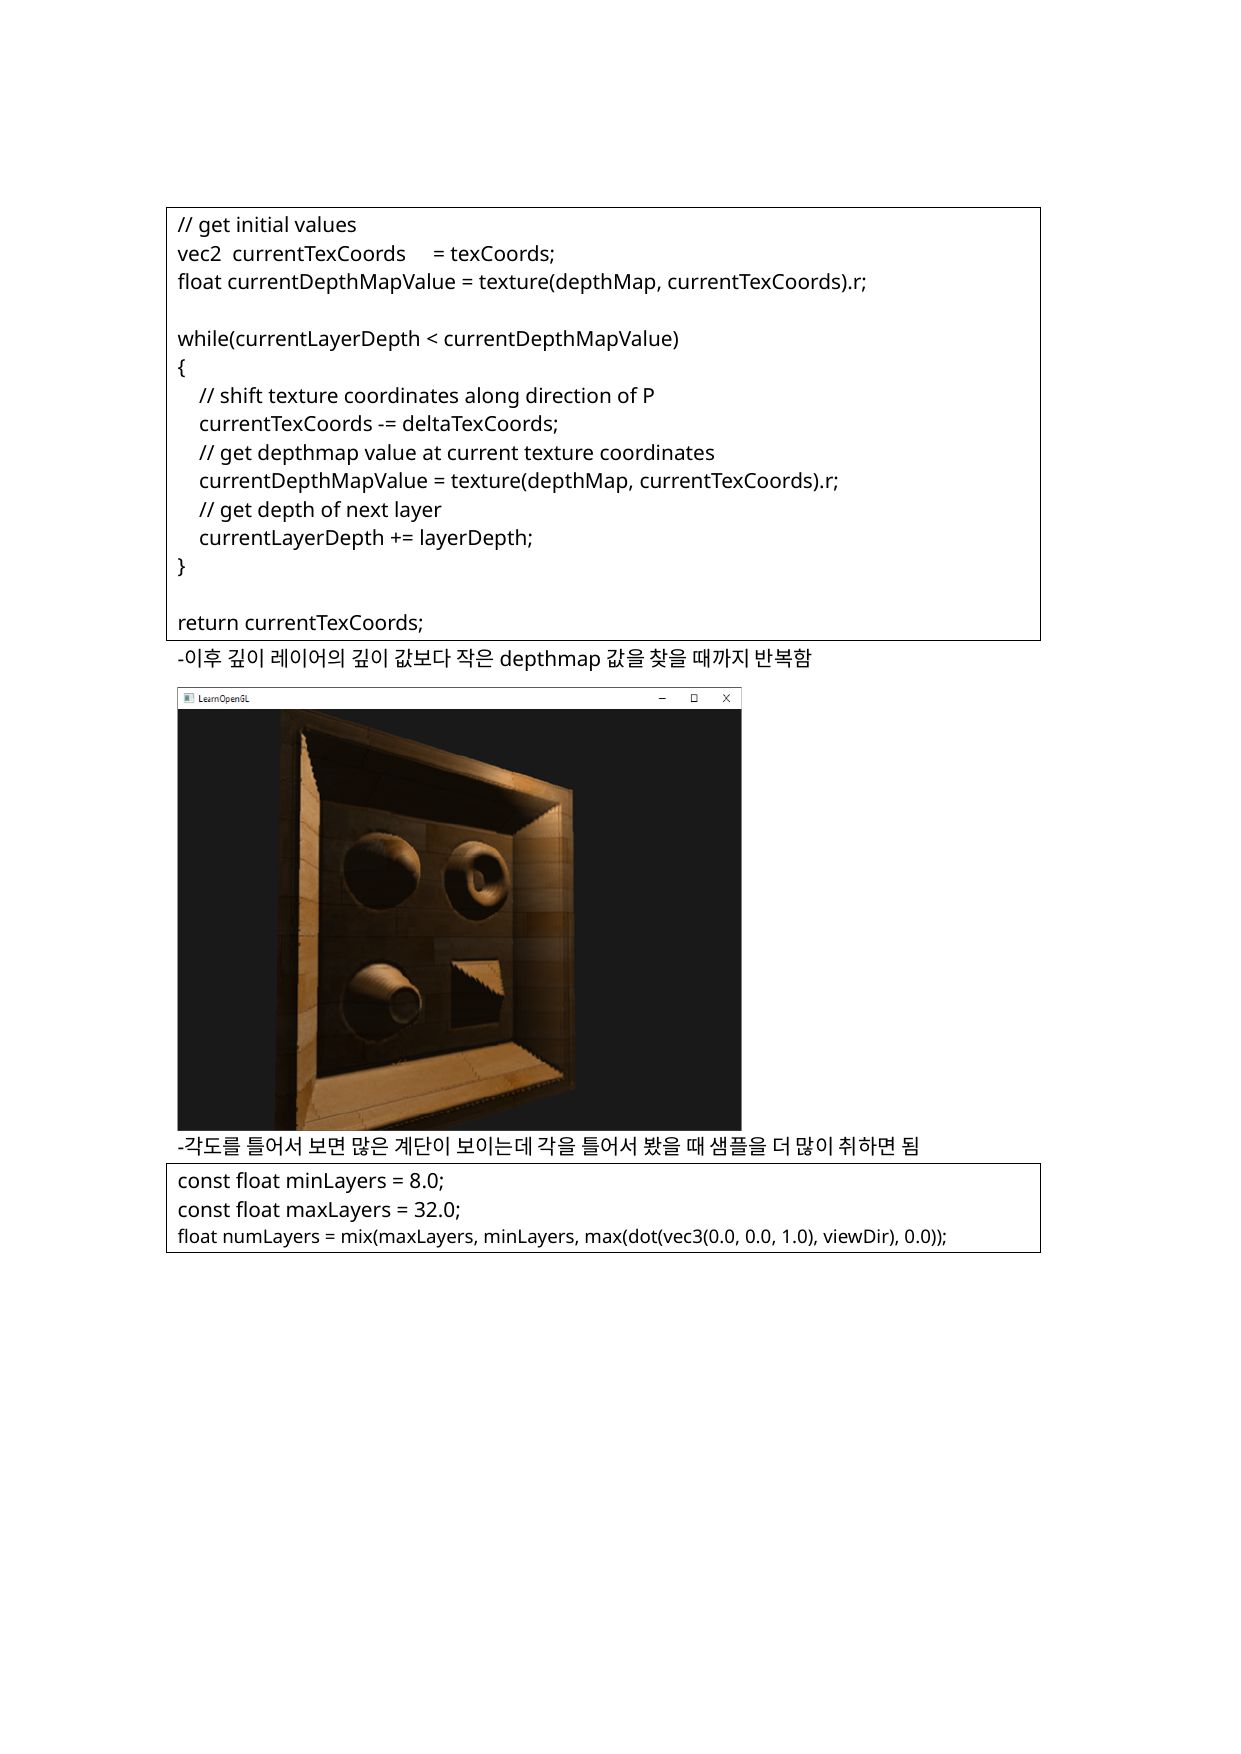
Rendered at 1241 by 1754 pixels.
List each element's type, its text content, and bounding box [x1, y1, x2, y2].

text -이후 깊이 레이어의 깊이 값보다 작은 depthmap 값을 찾을 때까지 반복함 [169, 641, 1071, 673]
table_header // get initial values vec2 currentTexCoords = texCoords; float currentDepthMapValue = texture(depthMap, currentTexCoords).r; while(currentLayerDepth < currentDepthMapValue) { // shift texture coordinates along direction of P currentTexCoords -= deltaTexCoords; // get depthmap value at current texture coordinates currentDepthMapValue = texture(depthMap, currentTexCoords).r; // get depth of next layer currentLayerDepth += layerDepth; } return currentTexCoords; [167, 208, 1040, 640]
table_header const float minLayers = 8.0; const float maxLayers = 32.0; float numLayers = mix(maxLayers, minLayers, max(dot(vec3(0.0, 0.0, 1.0), viewDir), 0.0)); [167, 1164, 1040, 1252]
picture [177, 687, 742, 1131]
